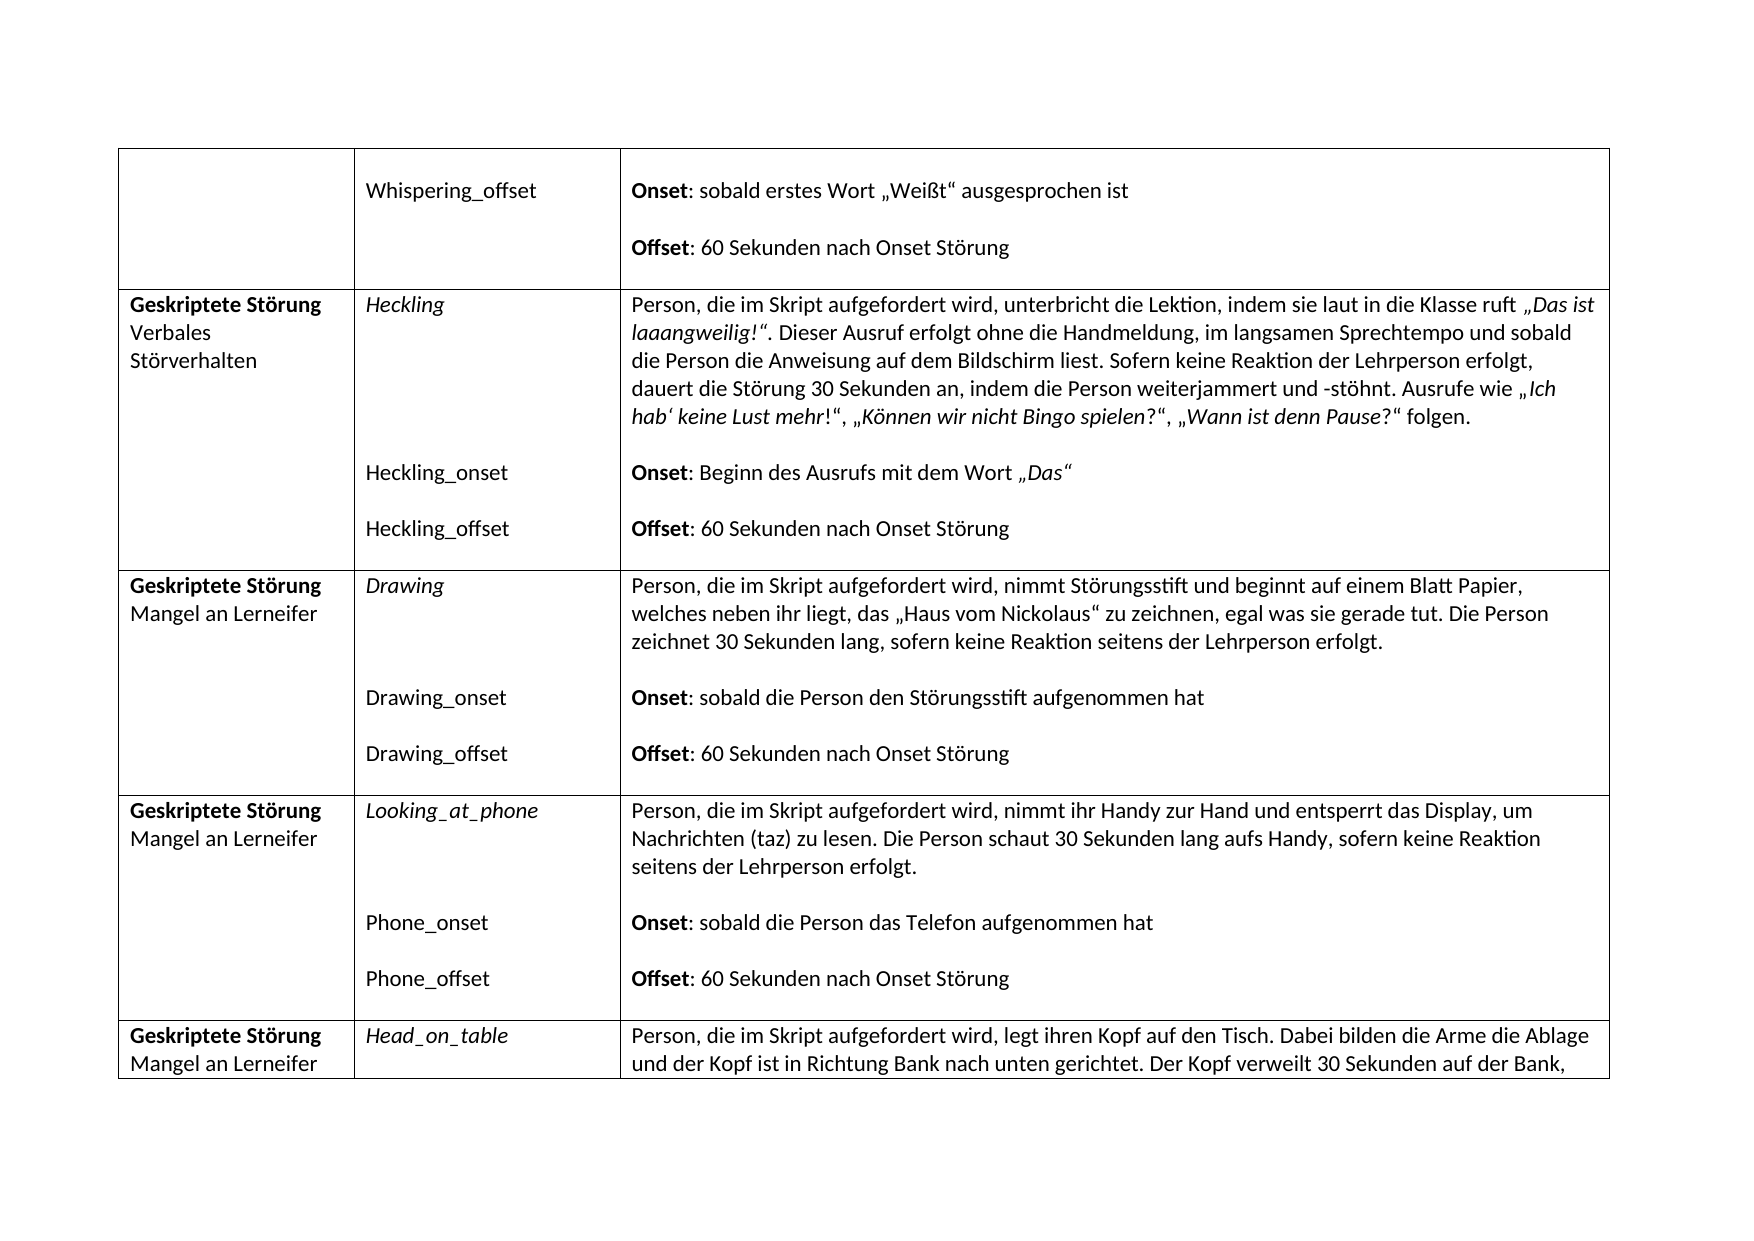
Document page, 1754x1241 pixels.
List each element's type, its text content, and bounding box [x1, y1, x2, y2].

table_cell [621, 149, 1609, 289]
table_cell Looking_at_phone Phone_onset Phone_offset [355, 796, 620, 1020]
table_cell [355, 149, 620, 289]
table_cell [119, 149, 354, 289]
table_cell Geskriptete Störung Mangel an Lerneifer [119, 796, 354, 1020]
table_cell Person, die im Skript aufgefordert wird, nimmt ihr Handy zur Hand und entsperrt das Display, um Nachrichten (taz) zu lesen. Die Person schaut 30 Sekunden lang aufs Handy, sofern keine Reaktion seitens der Lehrperson erfolgt. Onset: sobald die Person das Telefon aufgenommen hat Offset: 60 Sekunden nach Onset Störung [621, 796, 1609, 1020]
table_cell Person, die im Skript aufgefordert wird, nimmt Störungsstift und beginnt auf einem Blatt Papier, welches neben ihr liegt, das „Haus vom Nickolaus“ zu zeichnen, egal was sie gerade tut. Die Person zeichnet 30 Sekunden lang, sofern keine Reaktion seitens der Lehrperson erfolgt. Onset: sobald die Person den Störungsstift aufgenommen hat Offset: 60 Sekunden nach Onset Störung [621, 571, 1609, 795]
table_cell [355, 1021, 620, 1077]
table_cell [119, 1021, 354, 1077]
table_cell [621, 1021, 1609, 1077]
table_cell Geskriptete Störung Mangel an Lerneifer [119, 571, 354, 795]
table_cell Heckling Heckling_onset Heckling_offset [355, 290, 620, 570]
table_cell Person, die im Skript aufgefordert wird, unterbricht die Lektion, indem sie laut in die Klasse ruft „Das ist laaangweilig!“. Dieser Ausruf erfolgt ohne die Handmeldung, im langsamen Sprechtempo und sobald die Person die Anweisung auf dem Bildschirm liest. Sofern keine Reaktion der Lehrperson erfolgt, dauert die Störung 30 Sekunden an, indem die Person weiterjammert und -stöhnt. Ausrufe wie „Ich hab‘ keine Lust mehr!“, „Können wir nicht Bingo spielen?“, „Wann ist denn Pause?“ folgen. Onset: Beginn des Ausrufs mit dem Wort „Das“ Offset: 60 Sekunden nach Onset Störung [621, 290, 1609, 570]
table_cell Drawing Drawing_onset Drawing_offset [355, 571, 620, 795]
table_cell Geskriptete Störung Verbales Störverhalten [119, 290, 354, 570]
